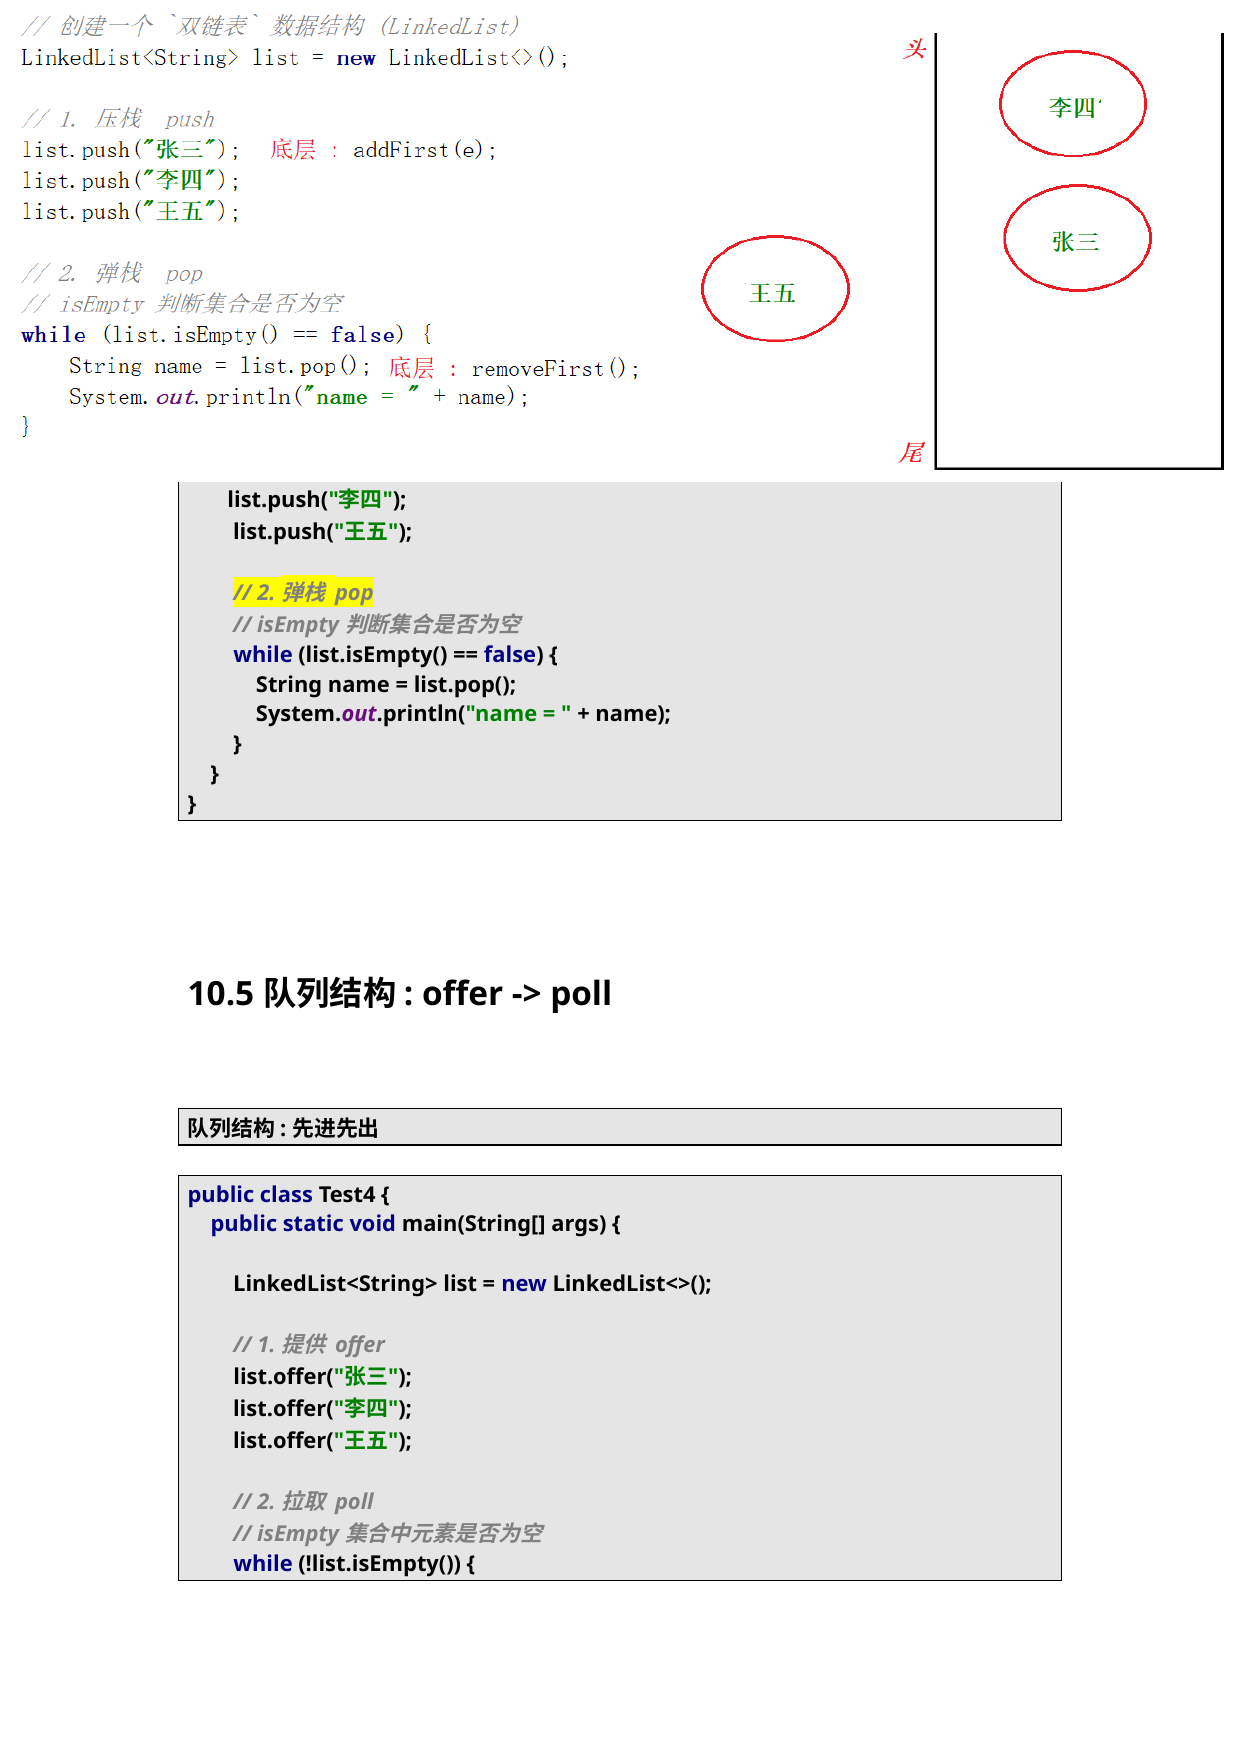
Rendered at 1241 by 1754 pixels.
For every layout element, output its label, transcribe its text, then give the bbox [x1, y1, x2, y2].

text 队列结构 : 先进先出 [179, 1109, 1061, 1144]
subtitle 10.5 队列结构 : offer -> poll [187, 967, 1053, 1015]
picture [14, 0, 1240, 482]
